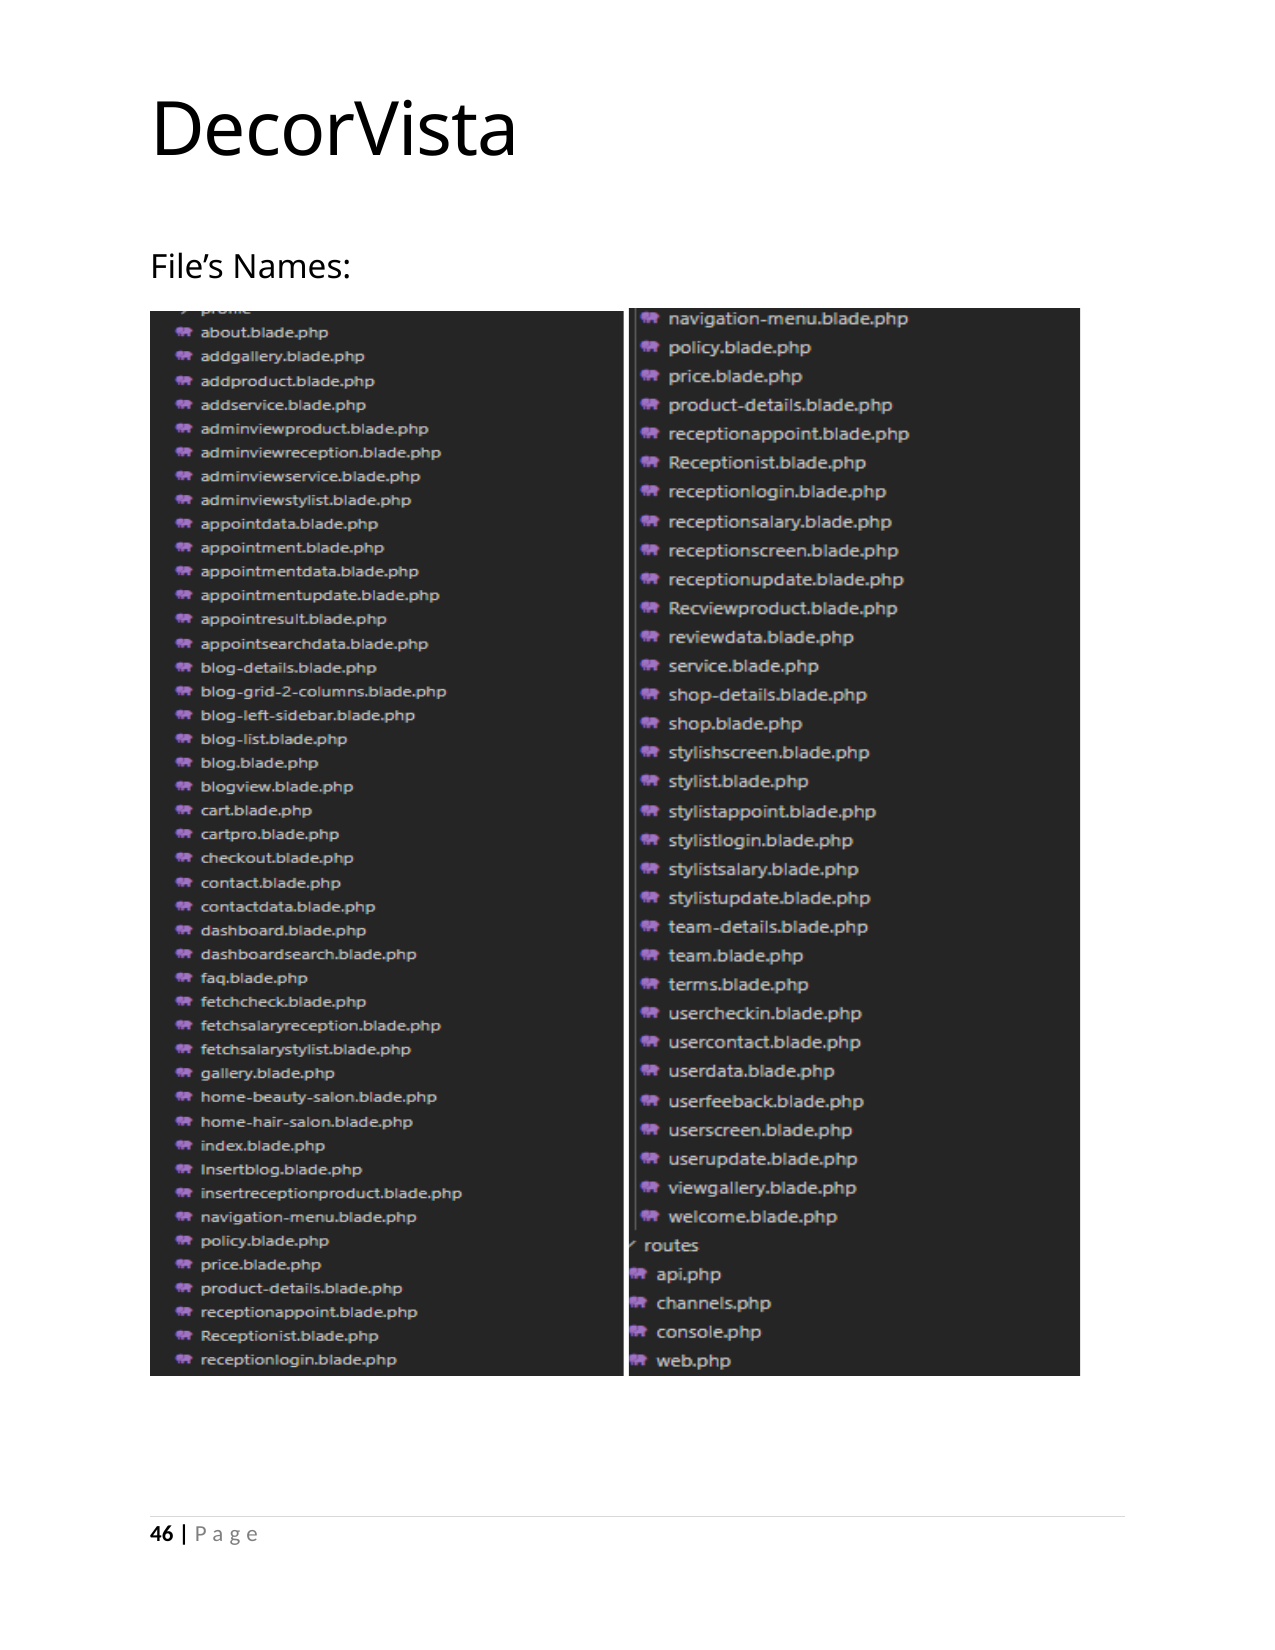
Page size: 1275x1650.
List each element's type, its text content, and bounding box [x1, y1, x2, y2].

text File’s Names: [150, 243, 1125, 288]
picture [150, 311, 624, 1376]
picture [628, 308, 1081, 1376]
